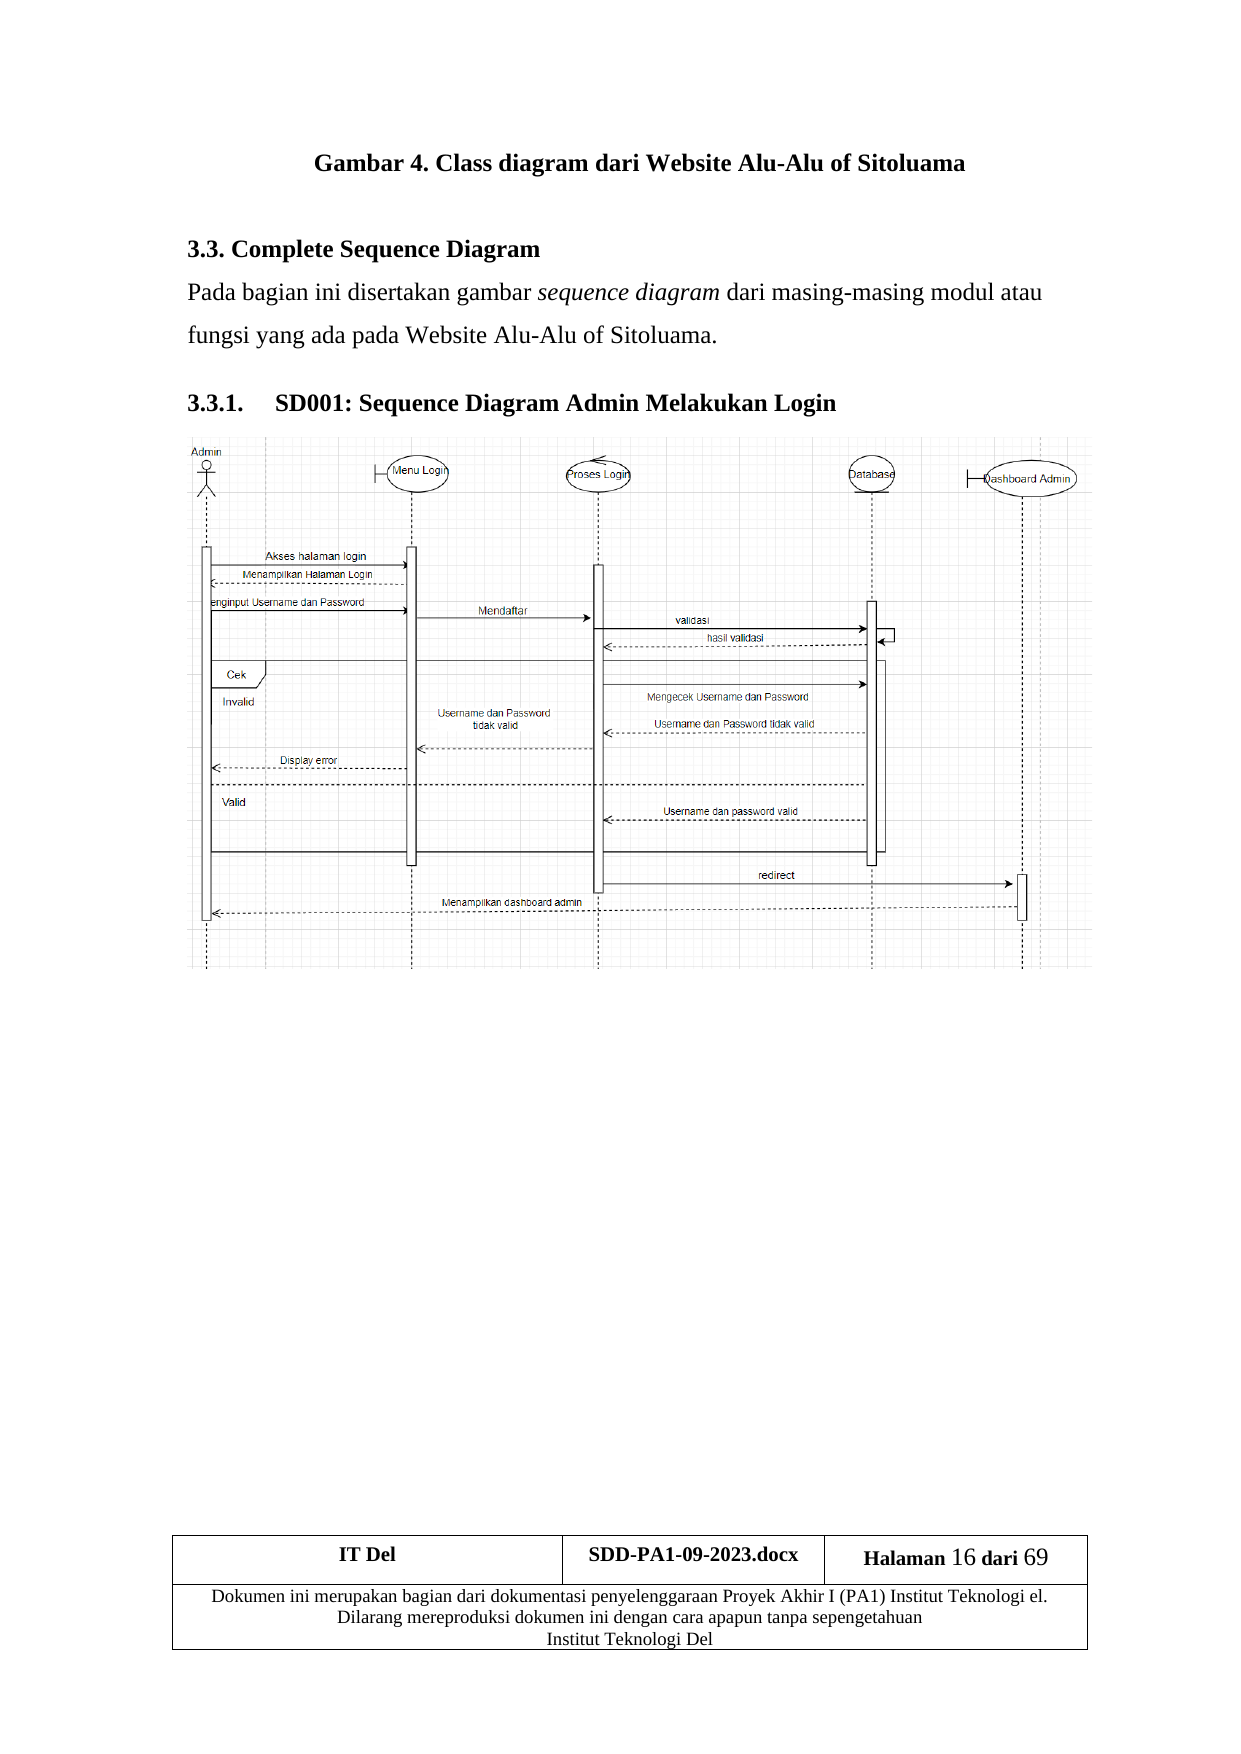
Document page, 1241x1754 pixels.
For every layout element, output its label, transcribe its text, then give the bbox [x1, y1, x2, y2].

picture [187, 437, 1093, 969]
subtitle SD001: Sequence Diagram Admin Melakukan Login [187, 388, 1092, 417]
text Pada bagian ini disertakan gambar sequence diagram dari masing-masing modul atau fungsi yang ada pada Website Alu-Alu of Sitoluama. [187, 277, 1092, 349]
text 3.3. Complete Sequence Diagram [187, 234, 1092, 263]
text Gambar 4. Class diagram dari Website Alu-Alu of Sitoluama [187, 148, 1092, 176]
